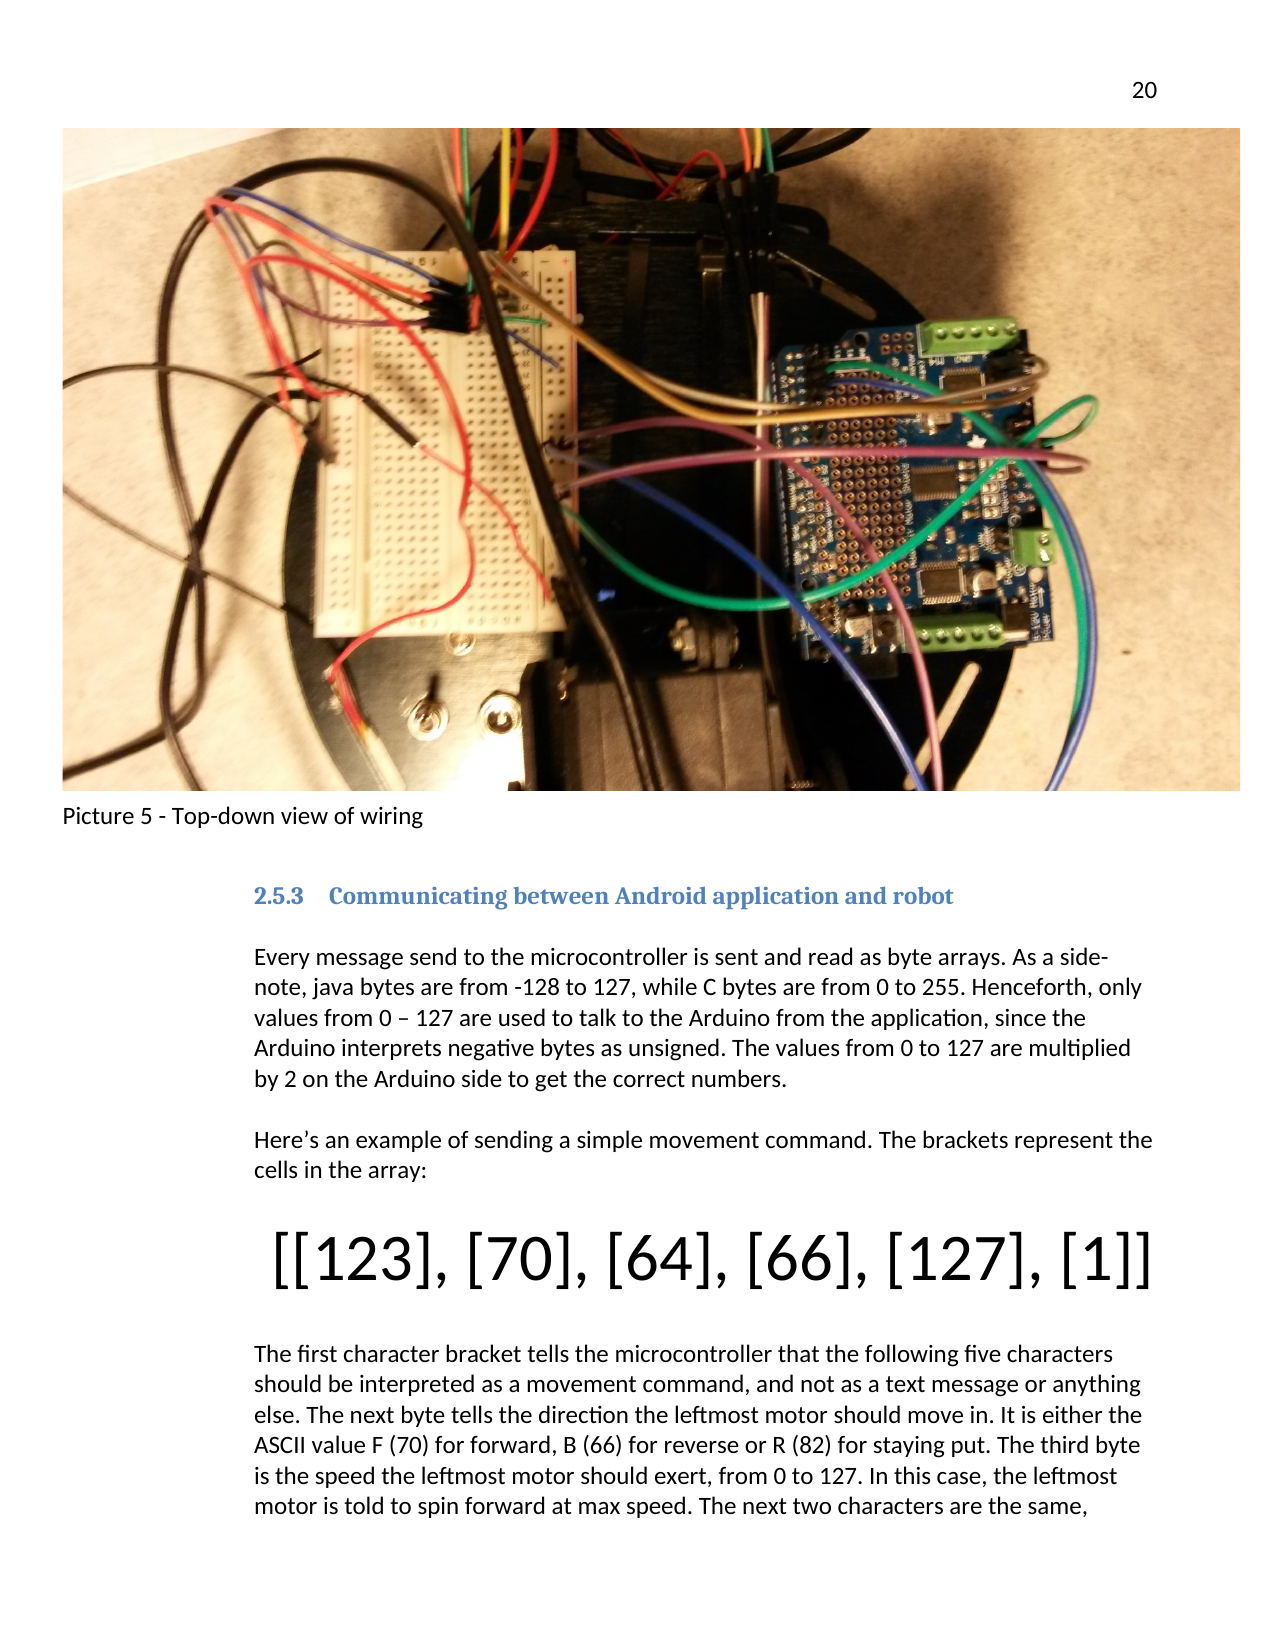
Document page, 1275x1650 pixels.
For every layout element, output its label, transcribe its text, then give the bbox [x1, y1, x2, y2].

text Every message send to the microcontroller is sent and read as byte arrays. As a side-note, java bytes are from -128 to 127, while C bytes are from 0 to 255. Henceforth, only values from 0 – 127 are used to talk to the Arduino from the application, since the Arduino interprets negative bytes as unsigned. The values from 0 to 127 are multiplied by 2 on the Arduino side to get the correct numbers. [254, 941, 1157, 1094]
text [254, 1338, 1157, 1521]
text Here’s an example of sending a simple movement command. The brackets represent the cells in the array: [254, 1124, 1157, 1185]
subtitle Communicating between Android application and robot [254, 882, 1157, 911]
picture [62, 128, 1241, 791]
text [[123], [70], [64], [66], [127], [1]] [254, 1216, 1157, 1297]
